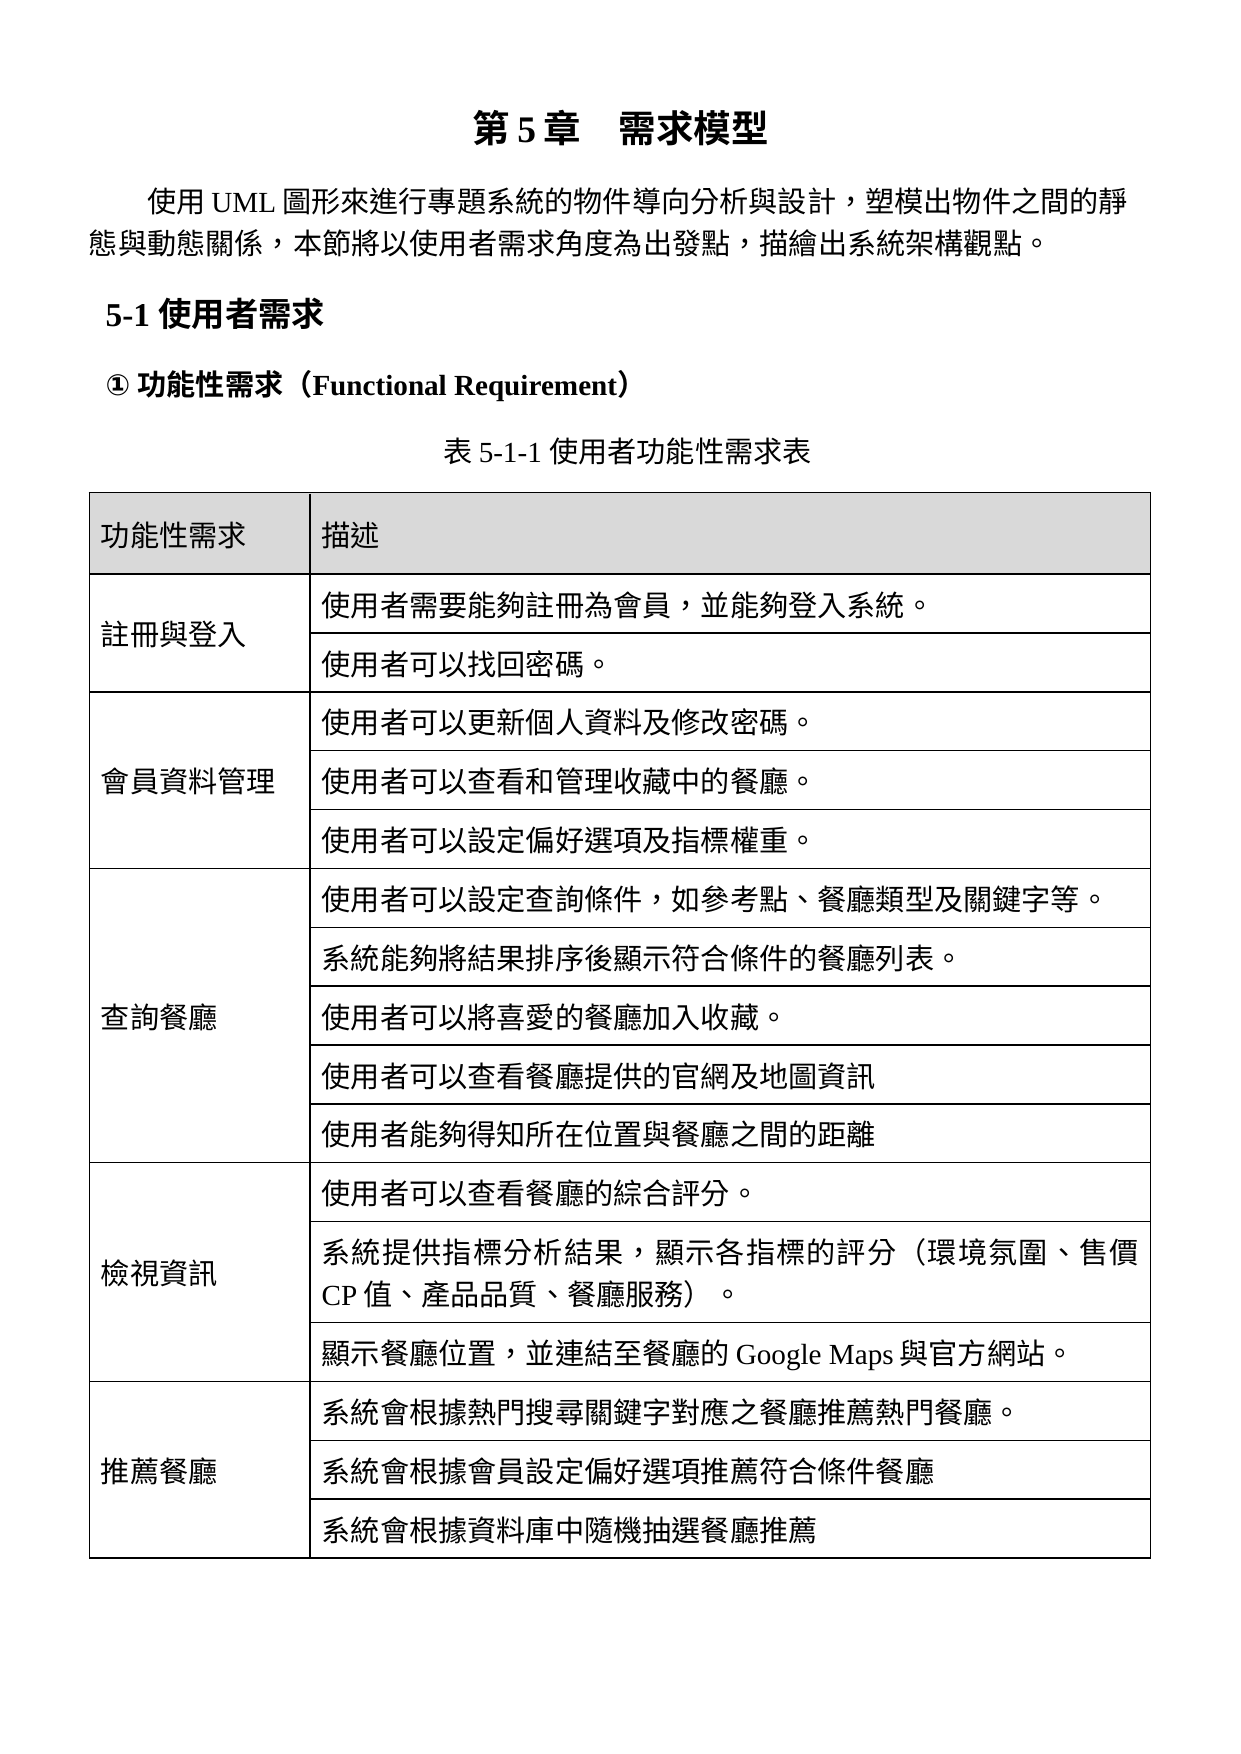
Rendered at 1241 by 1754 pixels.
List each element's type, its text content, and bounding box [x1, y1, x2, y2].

text ① 功能性需求（Functional Requirement） [89, 361, 1152, 403]
table_cell 會員資料管理 [90, 693, 309, 867]
table_cell 使用者可以更新個人資料及修改密碼。 [311, 693, 1150, 750]
table_cell 系統能夠將結果排序後顯示符合條件的餐廳列表。 [311, 928, 1150, 985]
text 使用UML圖形來進行專題系統的物件導向分析與設計，塑模出物件之間的靜態與動態關係，本節將以使用者需求角度為出發點，描繪出系統架構觀點。 [89, 178, 1152, 263]
table_cell 使用者可以查看餐廳提供的官網及地圖資訊 [311, 1046, 1150, 1103]
table_cell 使用者能夠得知所在位置與餐廳之間的距離 [311, 1105, 1150, 1162]
table_cell 使用者可以設定偏好選項及指標權重。 [311, 810, 1150, 867]
table_header 功能性需求 [90, 493, 310, 573]
table_cell 註冊與登入 [90, 575, 309, 691]
text 表5-1-1 使用者功能性需求表 [89, 428, 1152, 471]
table_header 描述 [311, 493, 1150, 573]
table_cell 系統會根據會員設定偏好選項推薦符合條件餐廳 [311, 1441, 1150, 1498]
text 第5章 需求模型 [89, 99, 1152, 153]
table_cell 系統會根據熱門搜尋關鍵字對應之餐廳推薦熱門餐廳。 [311, 1382, 1150, 1439]
table_cell 使用者需要能夠註冊為會員，並能夠登入系統。 [311, 575, 1150, 632]
table_cell 檢視資訊 [90, 1163, 309, 1381]
table_cell 使用者可以將喜愛的餐廳加入收藏。 [311, 987, 1150, 1044]
table_cell 顯示餐廳位置，並連結至餐廳的Google Maps與官方網站。 [311, 1323, 1150, 1381]
table_cell 系統會根據資料庫中隨機抽選餐廳推薦 [311, 1500, 1150, 1557]
table_cell 使用者可以設定查詢條件，如參考點、餐廳類型及關鍵字等。 [311, 869, 1150, 926]
table_cell 系統提供指標分析結果，顯示各指標的評分（環境氛圍、售價CP值、產品品質、餐廳服務）。 [311, 1222, 1150, 1322]
text 5-1 使用者需求 [89, 288, 1152, 336]
table_cell 推薦餐廳 [90, 1382, 309, 1557]
table_cell 使用者可以查看餐廳的綜合評分。 [311, 1163, 1150, 1221]
table_cell 使用者可以查看和管理收藏中的餐廳。 [311, 751, 1150, 809]
table_cell 查詢餐廳 [90, 869, 309, 1162]
table_cell 使用者可以找回密碼。 [311, 634, 1150, 691]
